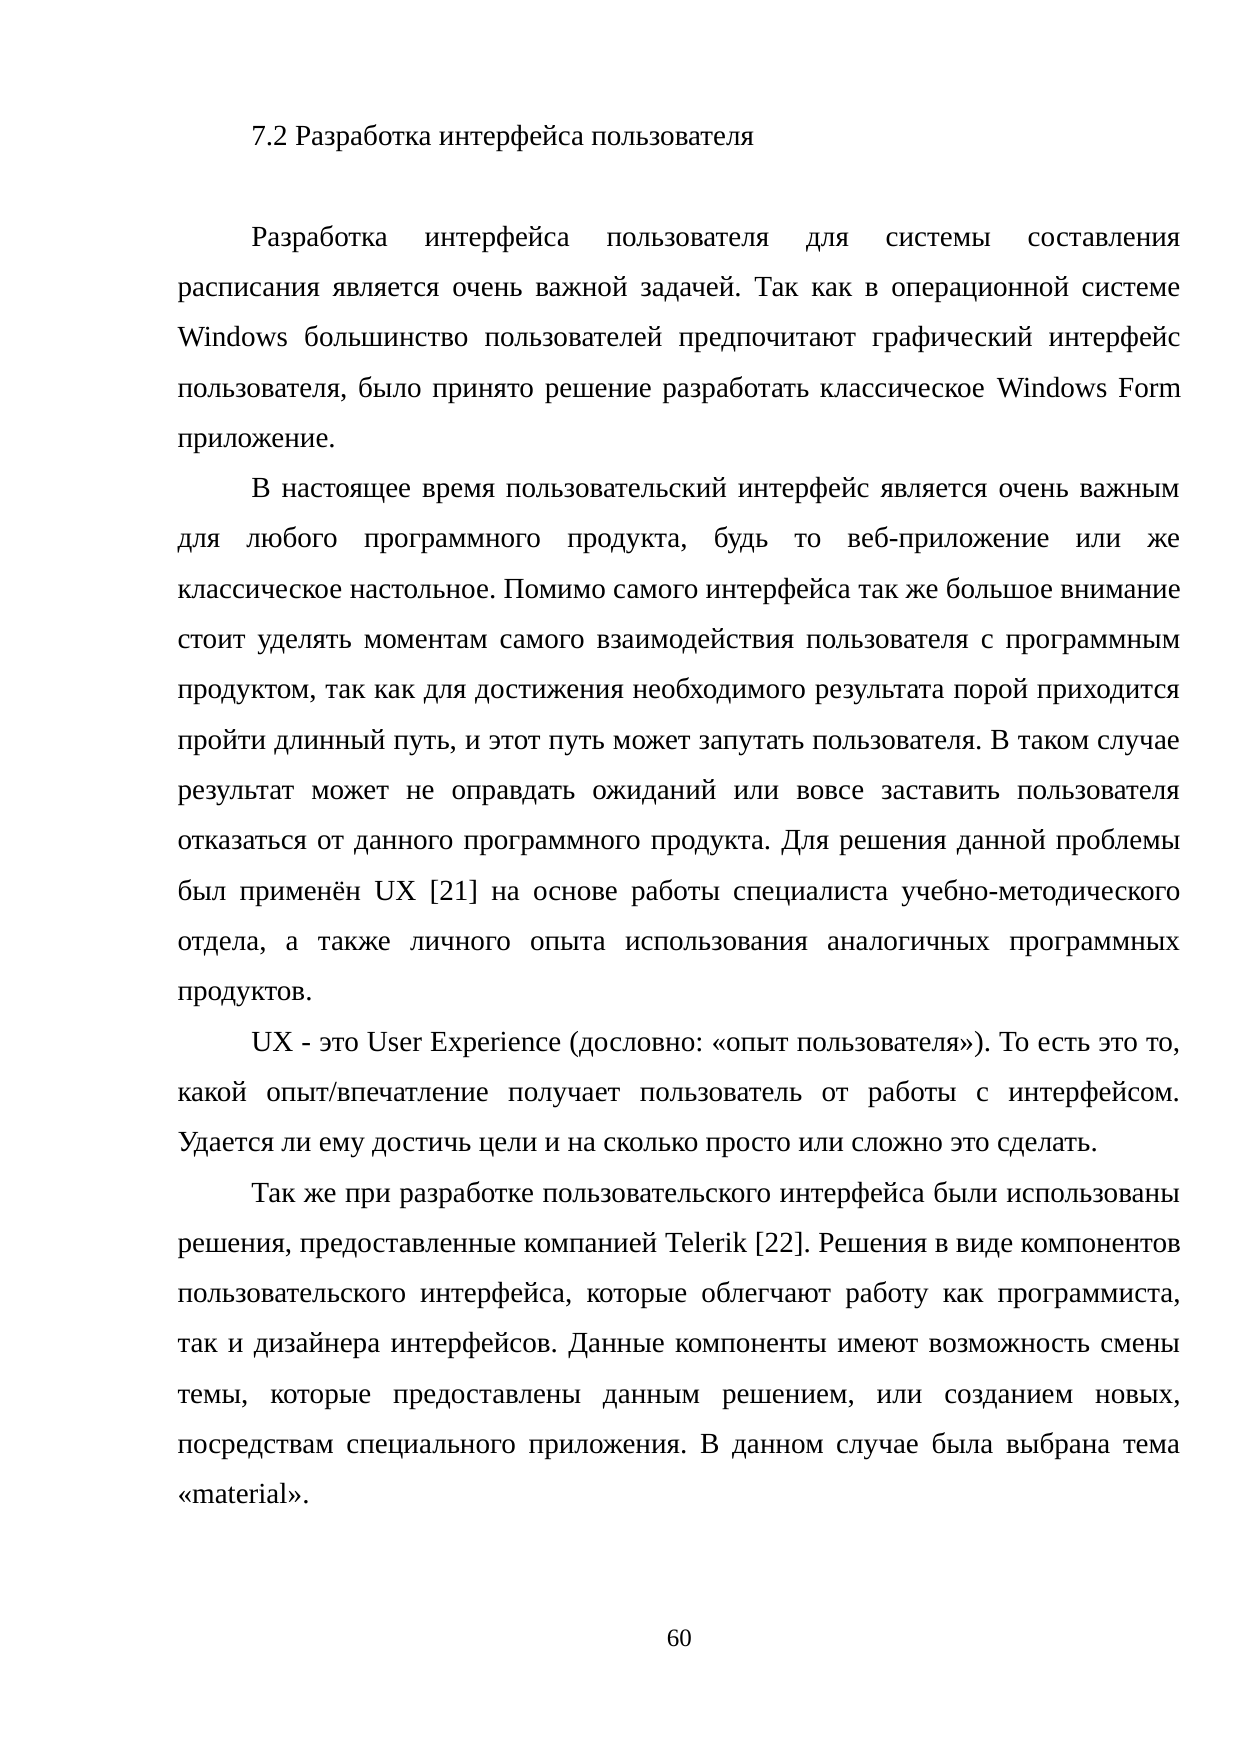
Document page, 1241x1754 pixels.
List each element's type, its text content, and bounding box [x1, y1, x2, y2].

list 7.2 Разработка интерфейса пользователя [251, 118, 1181, 152]
text UX - это User Experience (дословно: «опыт пользователя»). То есть это то, какой опыт/впечатление получает пользователь от работы с интерфейсом. Удается ли ему достичь цели и на сколько просто или сложно это сделать. [177, 1024, 1181, 1158]
text Так же при разработке пользовательского интерфейса были использованы решения, предоставленные компанией Telerik [22]. Решения в виде компонентов пользовательского интерфейса, которые облегчают работу как программиста, так и дизайнера интерфейсов. Данные компоненты имеют возможность смены темы, которые предоставлены данным решением, или созданием новых, посредствам специального приложения. В данном случае была выбрана тема «material». [177, 1175, 1181, 1510]
text В настоящее время пользовательский интерфейс является очень важным для любого программного продукта, будь то веб-приложение или же классическое настольное. Помимо самого интерфейса так же большое внимание стоит уделять моментам самого взаимодействия пользователя с программным продуктом, так как для достижения необходимого результата порой приходится пройти длинный путь, и этот путь может запутать пользователя. В таком случае результат может не оправдать ожиданий или вовсе заставить пользователя отказаться от данного программного продукта. Для решения данной проблемы был применён UX [21] на основе работы специалиста учебно-методического отдела, а также личного опыта использования аналогичных программных продуктов. [177, 470, 1181, 1007]
text Разработка интерфейса пользователя для системы составления расписания является очень важной задачей. Так как в операционной системе Windows большинство пользователей предпочитают графический интерфейс пользователя, было принято решение разработать классическое Windows Form приложение. [177, 219, 1181, 453]
